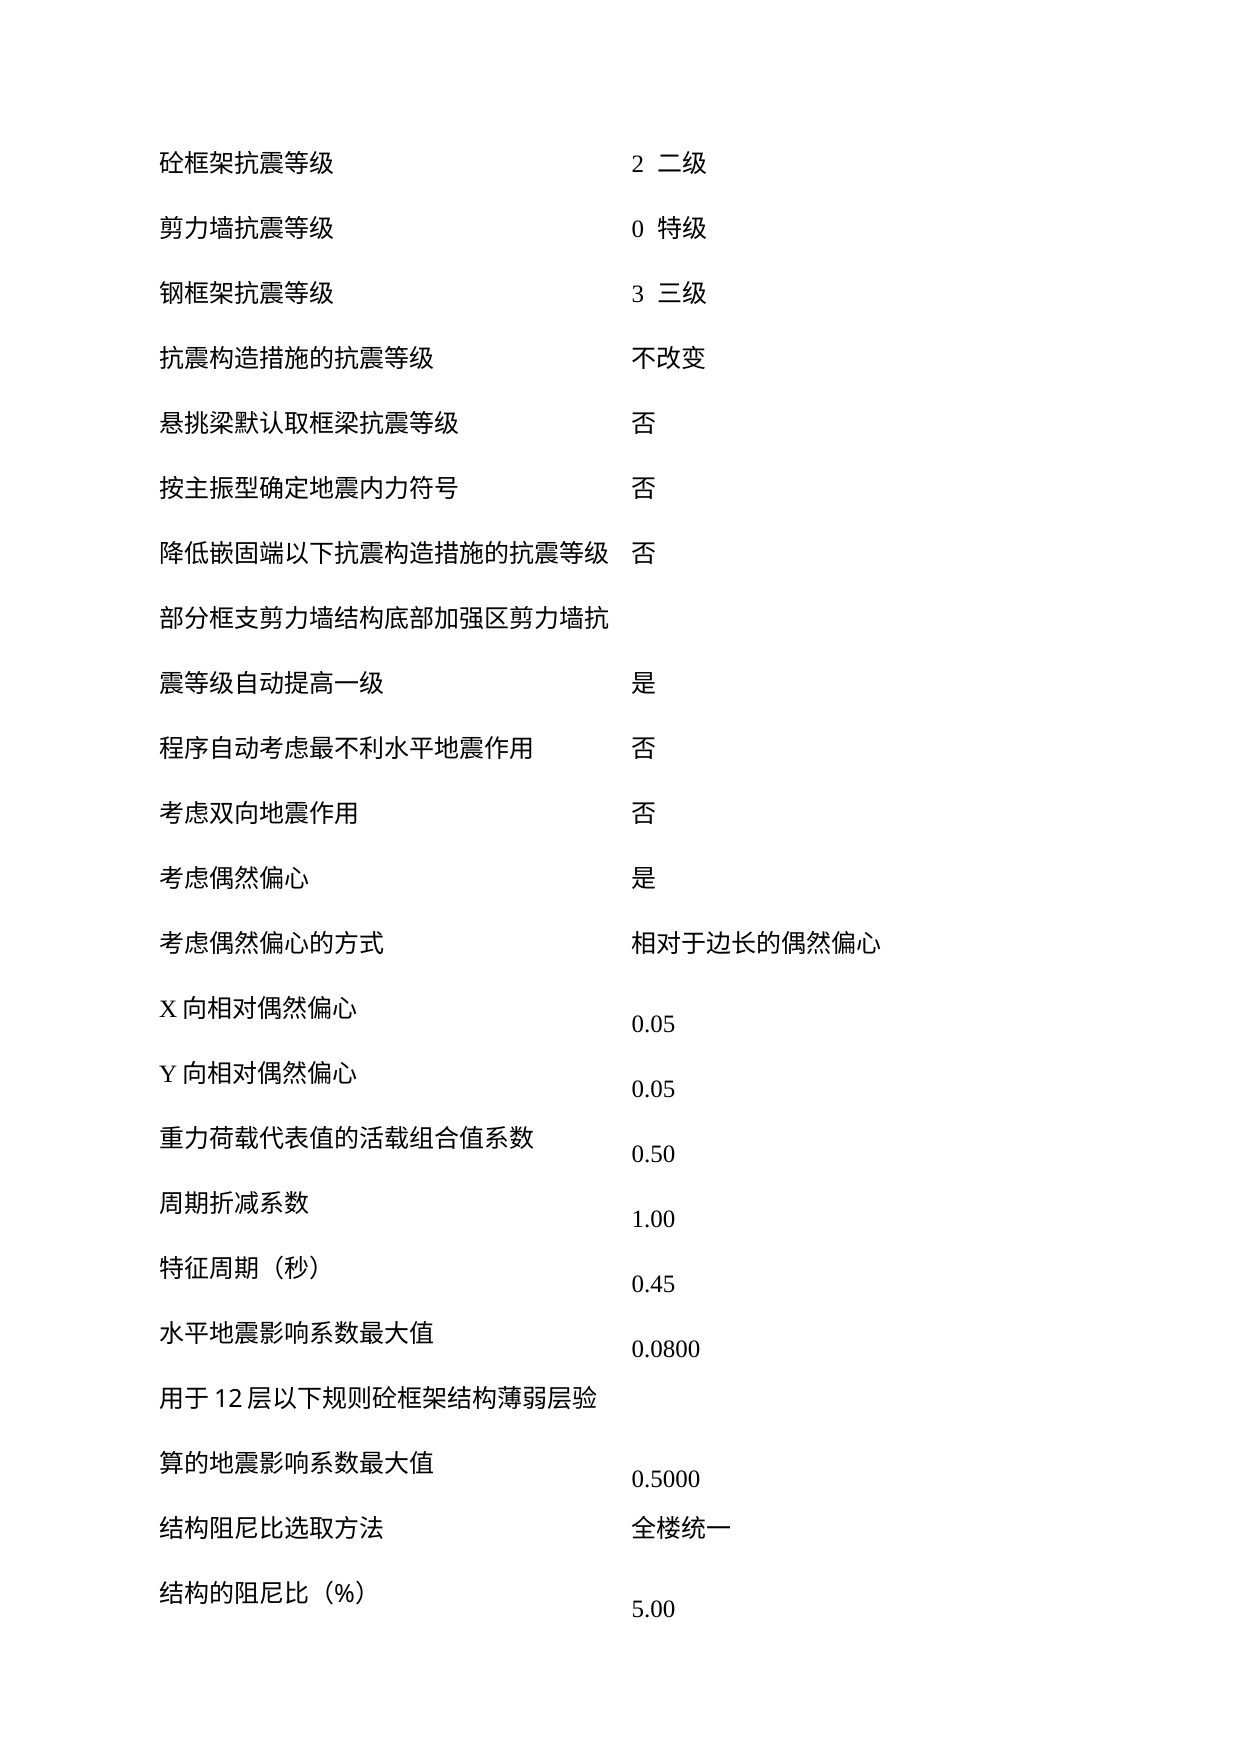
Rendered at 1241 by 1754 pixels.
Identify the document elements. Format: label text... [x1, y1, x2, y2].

table_cell 2 二级 [620, 130, 1093, 194]
table_cell 周期折减系数 [148, 1170, 620, 1234]
table_cell 1.00 [620, 1170, 1093, 1234]
table_cell 否 [620, 455, 1093, 519]
table_cell 剪力墙抗震等级 [148, 195, 620, 259]
table_cell 0.0800 [620, 1300, 1093, 1364]
table_cell 不改变 [620, 325, 1093, 389]
table_cell 是 [620, 845, 1093, 909]
table_cell 考虑双向地震作用 [148, 780, 620, 844]
table_cell 否 [620, 780, 1093, 844]
table_cell 特征周期（秒） [148, 1235, 620, 1299]
table_cell 0.45 [620, 1235, 1093, 1299]
table_cell 相对于边长的偶然偏心 [620, 910, 1093, 974]
table_cell 降低嵌固端以下抗震构造措施的抗震等级 [148, 520, 620, 584]
table_cell 砼框架抗震等级 [148, 130, 620, 194]
table_cell 否 [620, 520, 1093, 584]
table_cell 5.00 [620, 1560, 1093, 1624]
table_cell 0 特级 [620, 195, 1093, 259]
table_cell 程序自动考虑最不利水平地震作用 [148, 715, 620, 779]
table_cell 考虑偶然偏心的方式 [148, 910, 620, 974]
table_cell 用于12层以下规则砼框架结构薄弱层验算的地震影响系数最大值 [148, 1365, 620, 1494]
table_cell 部分框支剪力墙结构底部加强区剪力墙抗震等级自动提高一级 [148, 585, 620, 714]
table_cell 水平地震影响系数最大值 [148, 1300, 620, 1364]
table_cell 结构的阻尼比（%） [148, 1560, 620, 1624]
table_cell 0.50 [620, 1105, 1093, 1169]
table_cell 3 三级 [620, 260, 1093, 324]
table_cell 按主振型确定地震内力符号 [148, 455, 620, 519]
table_cell X向相对偶然偏心 [148, 975, 620, 1039]
table_cell 重力荷载代表值的活载组合值系数 [148, 1105, 620, 1169]
table_cell 否 [620, 715, 1093, 779]
table_cell 结构阻尼比选取方法 [148, 1495, 620, 1559]
table_cell 考虑偶然偏心 [148, 845, 620, 909]
table_cell 抗震构造措施的抗震等级 [148, 325, 620, 389]
table_cell 全楼统一 [620, 1495, 1093, 1559]
table_cell 钢框架抗震等级 [148, 260, 620, 324]
table_cell Y向相对偶然偏心 [148, 1040, 620, 1104]
table_cell 悬挑梁默认取框梁抗震等级 [148, 390, 620, 454]
table_cell 0.5000 [620, 1365, 1093, 1494]
table_cell 0.05 [620, 1040, 1093, 1104]
table_cell 否 [620, 390, 1093, 454]
table_cell 0.05 [620, 975, 1093, 1039]
table_cell 是 [620, 585, 1093, 714]
